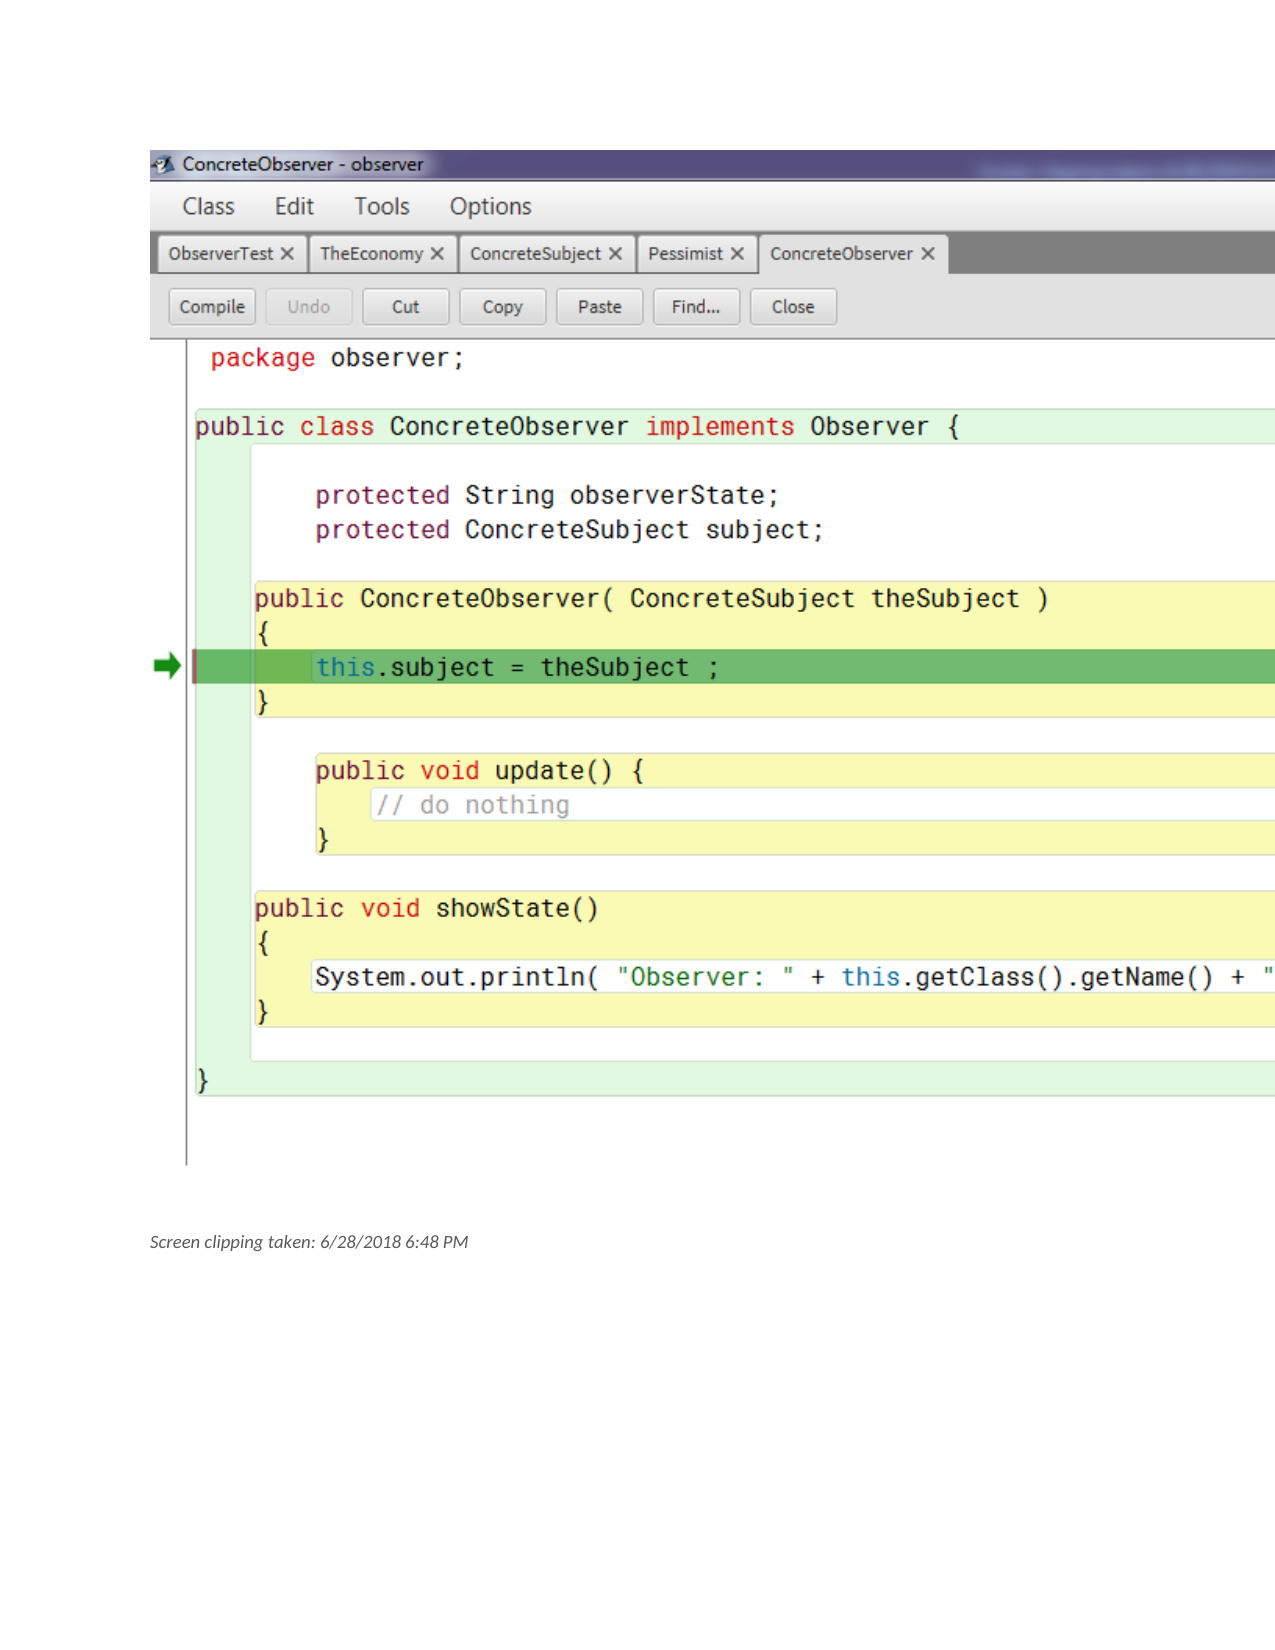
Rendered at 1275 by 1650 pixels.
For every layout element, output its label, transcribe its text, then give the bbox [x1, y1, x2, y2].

picture [150, 150, 1275, 1197]
text Screen clipping taken: 6/28/2018 6:48 PM [150, 1230, 1125, 1253]
